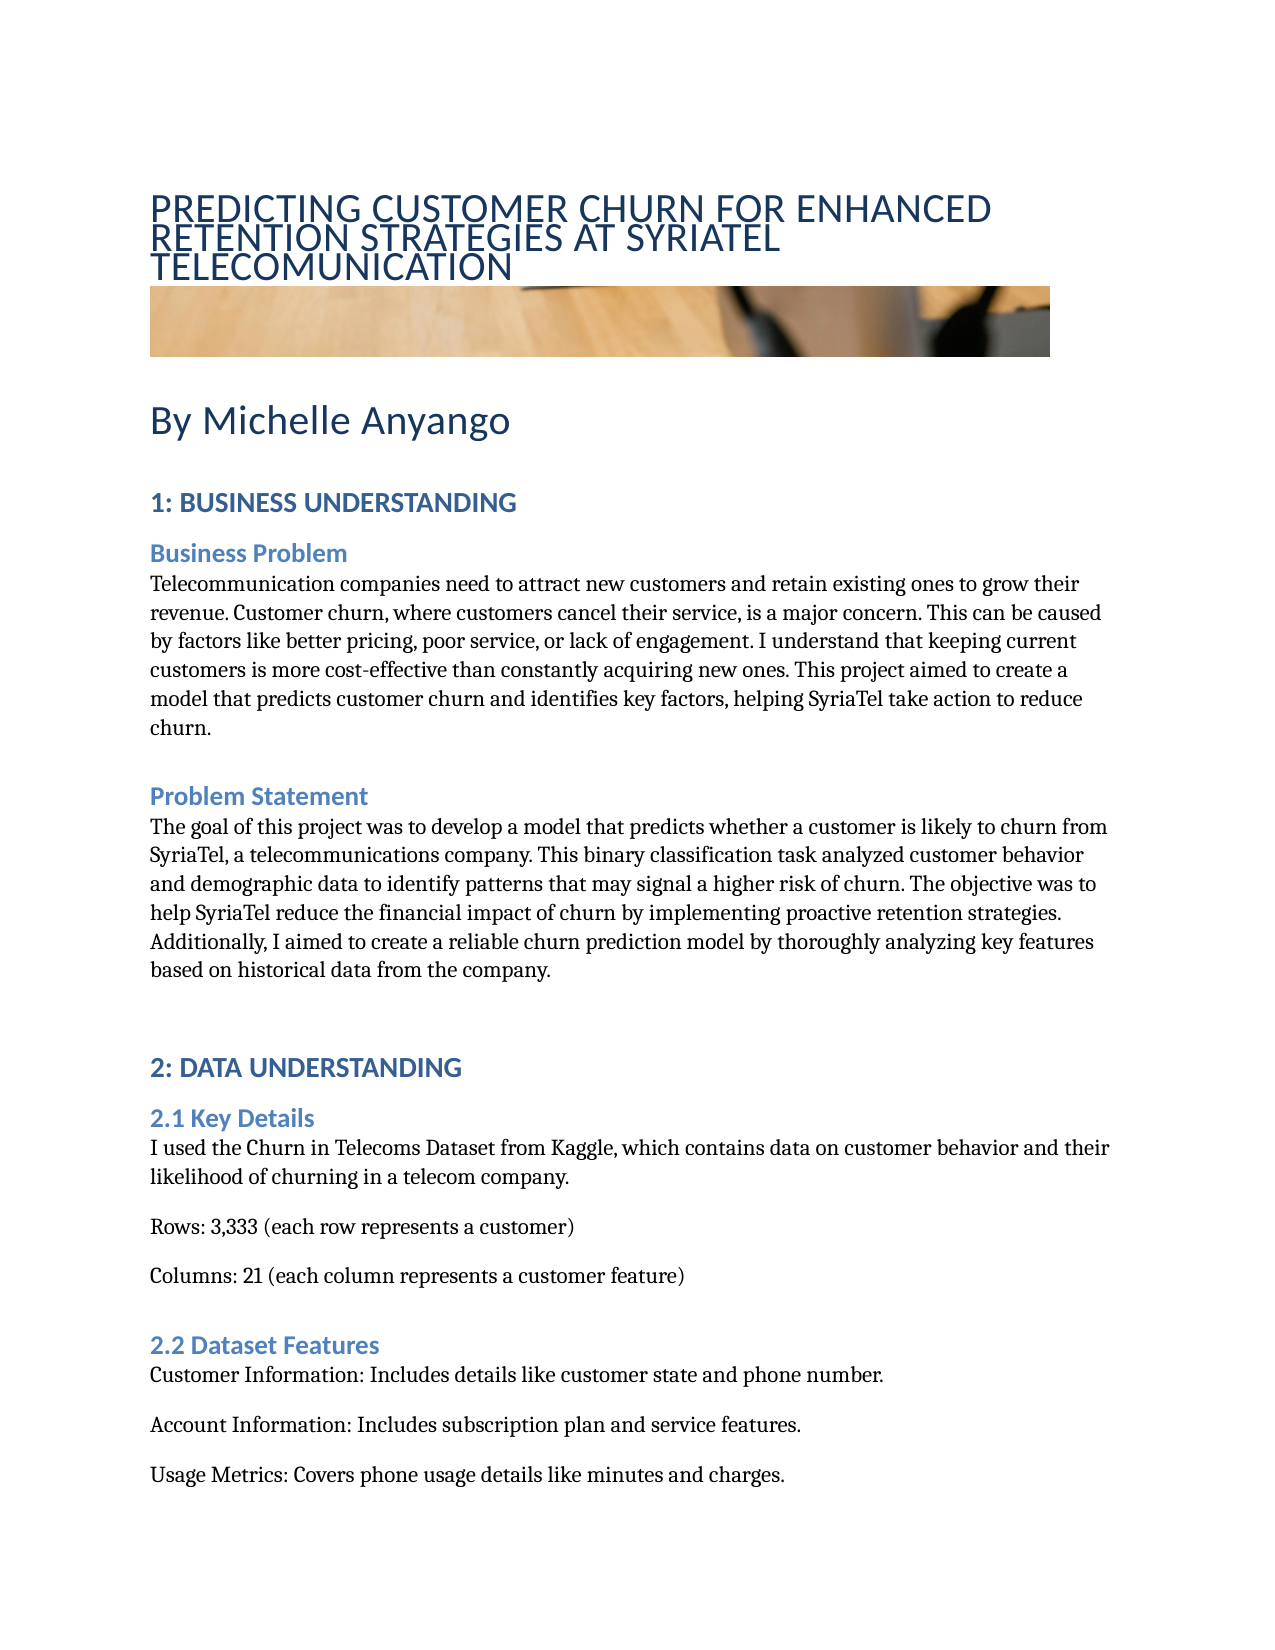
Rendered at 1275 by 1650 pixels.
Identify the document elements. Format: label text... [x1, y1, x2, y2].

text Usage Metrics: Covers phone usage details like minutes and charges. [150, 1459, 1125, 1488]
text Customer Information: Includes details like customer state and phone number. [150, 1360, 1125, 1389]
text 2: DATA UNDERSTANDING [150, 1054, 1125, 1083]
text PREDICTING CUSTOMER CHURN FOR ENHANCED RETENTION STRATEGIES AT SYRIATEL TELECOMUNICATION [150, 200, 1125, 286]
text I used the Churn in Telecoms Dataset from Kaggle, which contains data on customer behavior and their likelihood of churning in a telecom company. [150, 1133, 1125, 1190]
text Problem Statement [150, 782, 1125, 811]
text 1: BUSINESS UNDERSTANDING [150, 490, 1125, 519]
text Account Information: Includes subscription plan and service features. [150, 1409, 1125, 1438]
text Columns: 21 (each column represents a customer feature) [150, 1261, 1125, 1289]
text 2.1 Key Details [150, 1104, 1125, 1133]
text Business Problem [150, 539, 1125, 568]
text By Michelle Anyango [150, 411, 1125, 440]
text Rows: 3,333 (each row represents a customer) [150, 1211, 1125, 1240]
text 2.2 Dataset Features [150, 1331, 1125, 1360]
text The goal of this project was to develop a model that predicts whether a customer is likely to churn from SyriaTel, a telecommunications company. This binary classification task analyzed customer behavior and demographic data to identify patterns that may signal a higher risk of churn. The objective was to help SyriaTel reduce the financial impact of churn by implementing proactive retention strategies. Additionally, I aimed to create a reliable churn prediction model by thoroughly analyzing key features based on historical data from the company. [150, 811, 1125, 984]
text Telecommunication companies need to attract new customers and retain existing ones to grow their revenue. Customer churn, where customers cancel their service, is a major concern. This can be caused by factors like better pricing, poor service, or lack of engagement. I understand that keeping current customers is more cost-effective than constantly acquiring new ones. This project aimed to create a model that predicts customer churn and identifies key factors, helping SyriaTel take action to reduce churn. [150, 568, 1125, 741]
